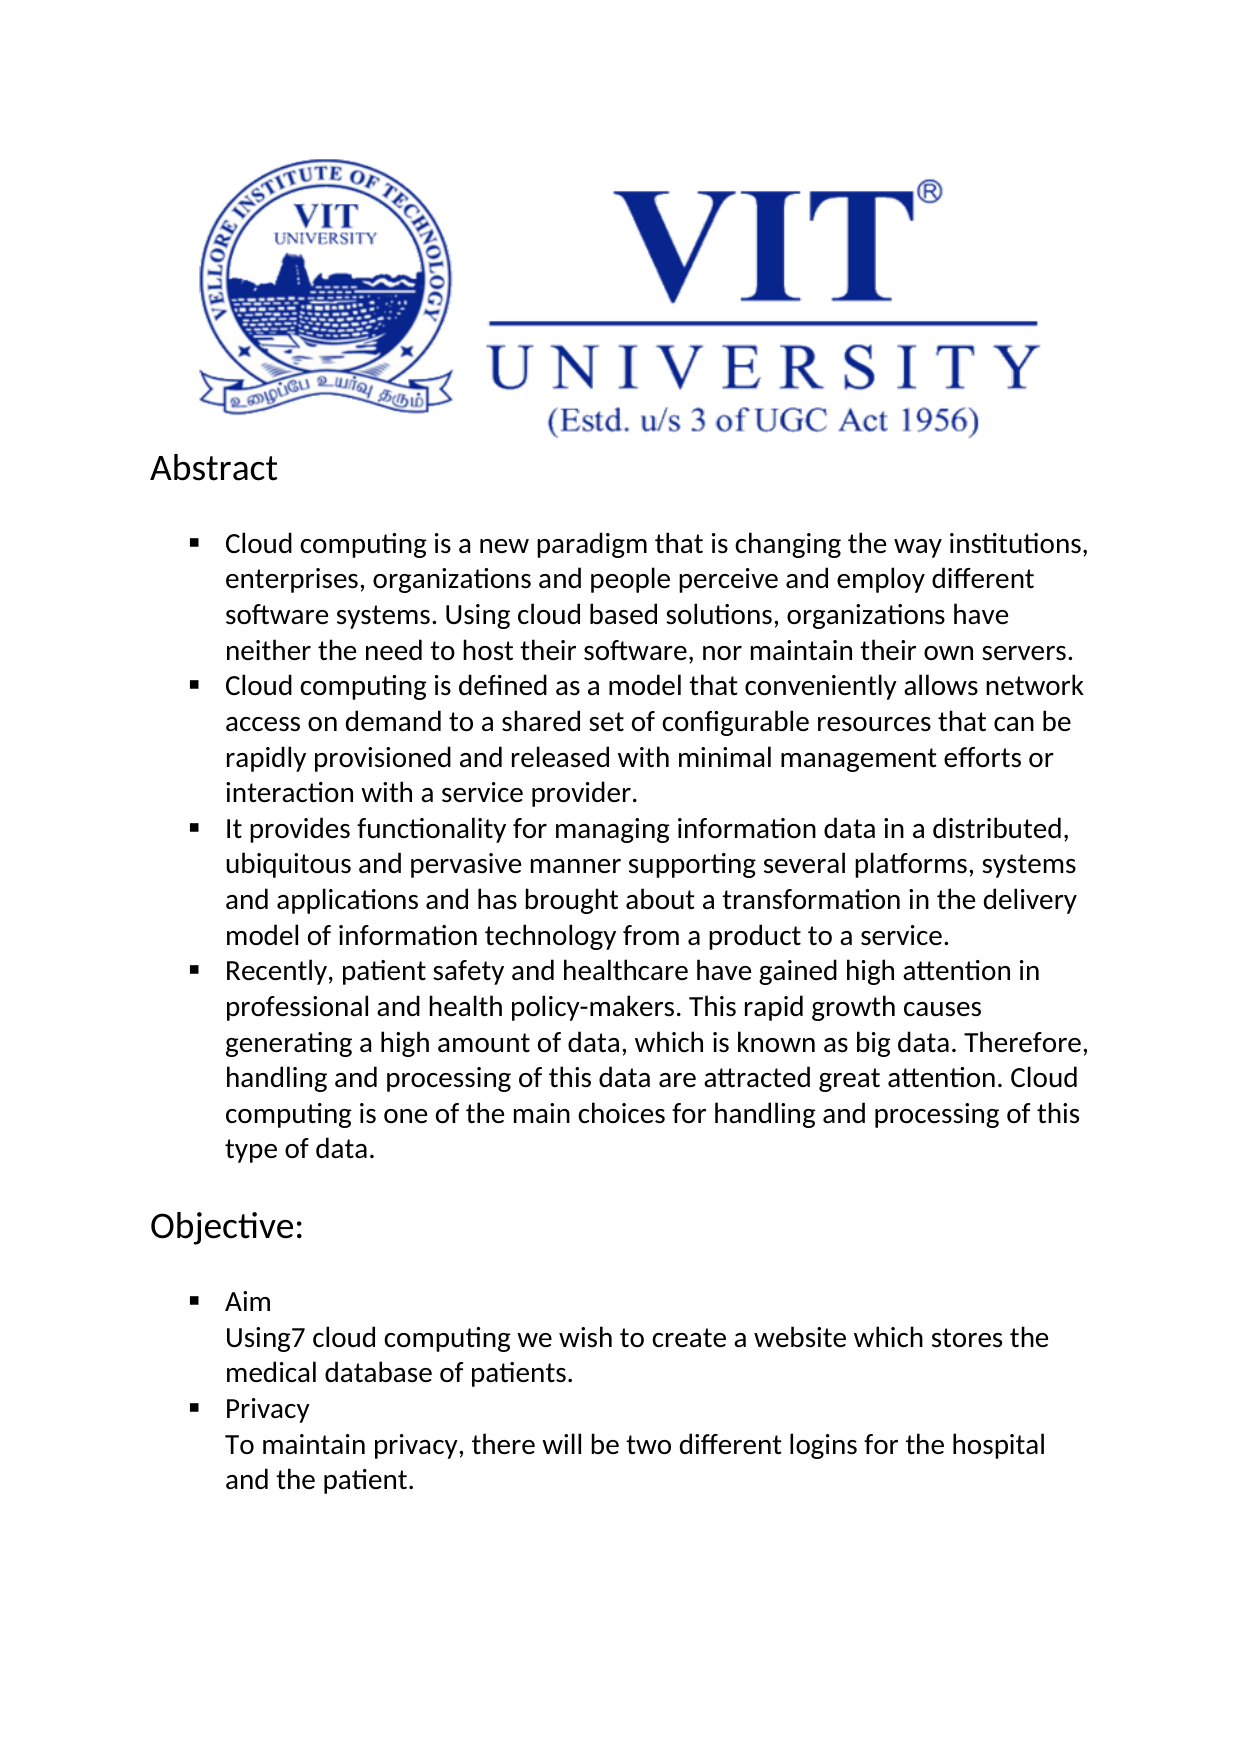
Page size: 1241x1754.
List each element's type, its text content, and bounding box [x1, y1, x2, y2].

list Aim [187, 1283, 1090, 1319]
list Using7 cloud computing we wish to create a website which stores the medical database of patients. [225, 1319, 1090, 1390]
list It provides functionality for managing information data in a distributed, ubiquitous and pervasive manner supporting several platforms, systems and applications and has brought about a transformation in the delivery model of information technology from a product to a service. [187, 810, 1090, 952]
text To maintain privacy, there will be two different logins for the hospital and the patient. [225, 1426, 1090, 1497]
list Cloud computing is defined as a model that conveniently allows network access on demand to a shared set of configurable resources that can be rapidly provisioned and released with minimal management efforts or interaction with a service provider. [187, 667, 1090, 810]
text Abstract [150, 443, 1090, 489]
text Objective: [150, 1202, 1090, 1248]
picture [189, 150, 1051, 444]
list Cloud computing is a new paradigm that is changing the way institutions, enterprises, organizations and people perceive and employ different software systems. Using cloud based solutions, organizations have neither the need to host their software, nor maintain their own servers. [187, 525, 1090, 667]
list Recently, patient safety and healthcare have gained high attention in professional and health policy-makers. This rapid growth causes generating a high amount of data, which is known as big data. Therefore, handling and processing of this data are attracted great attention. Cloud computing is one of the main choices for handling and processing of this type of data. [187, 952, 1090, 1166]
list Privacy [187, 1390, 1090, 1426]
